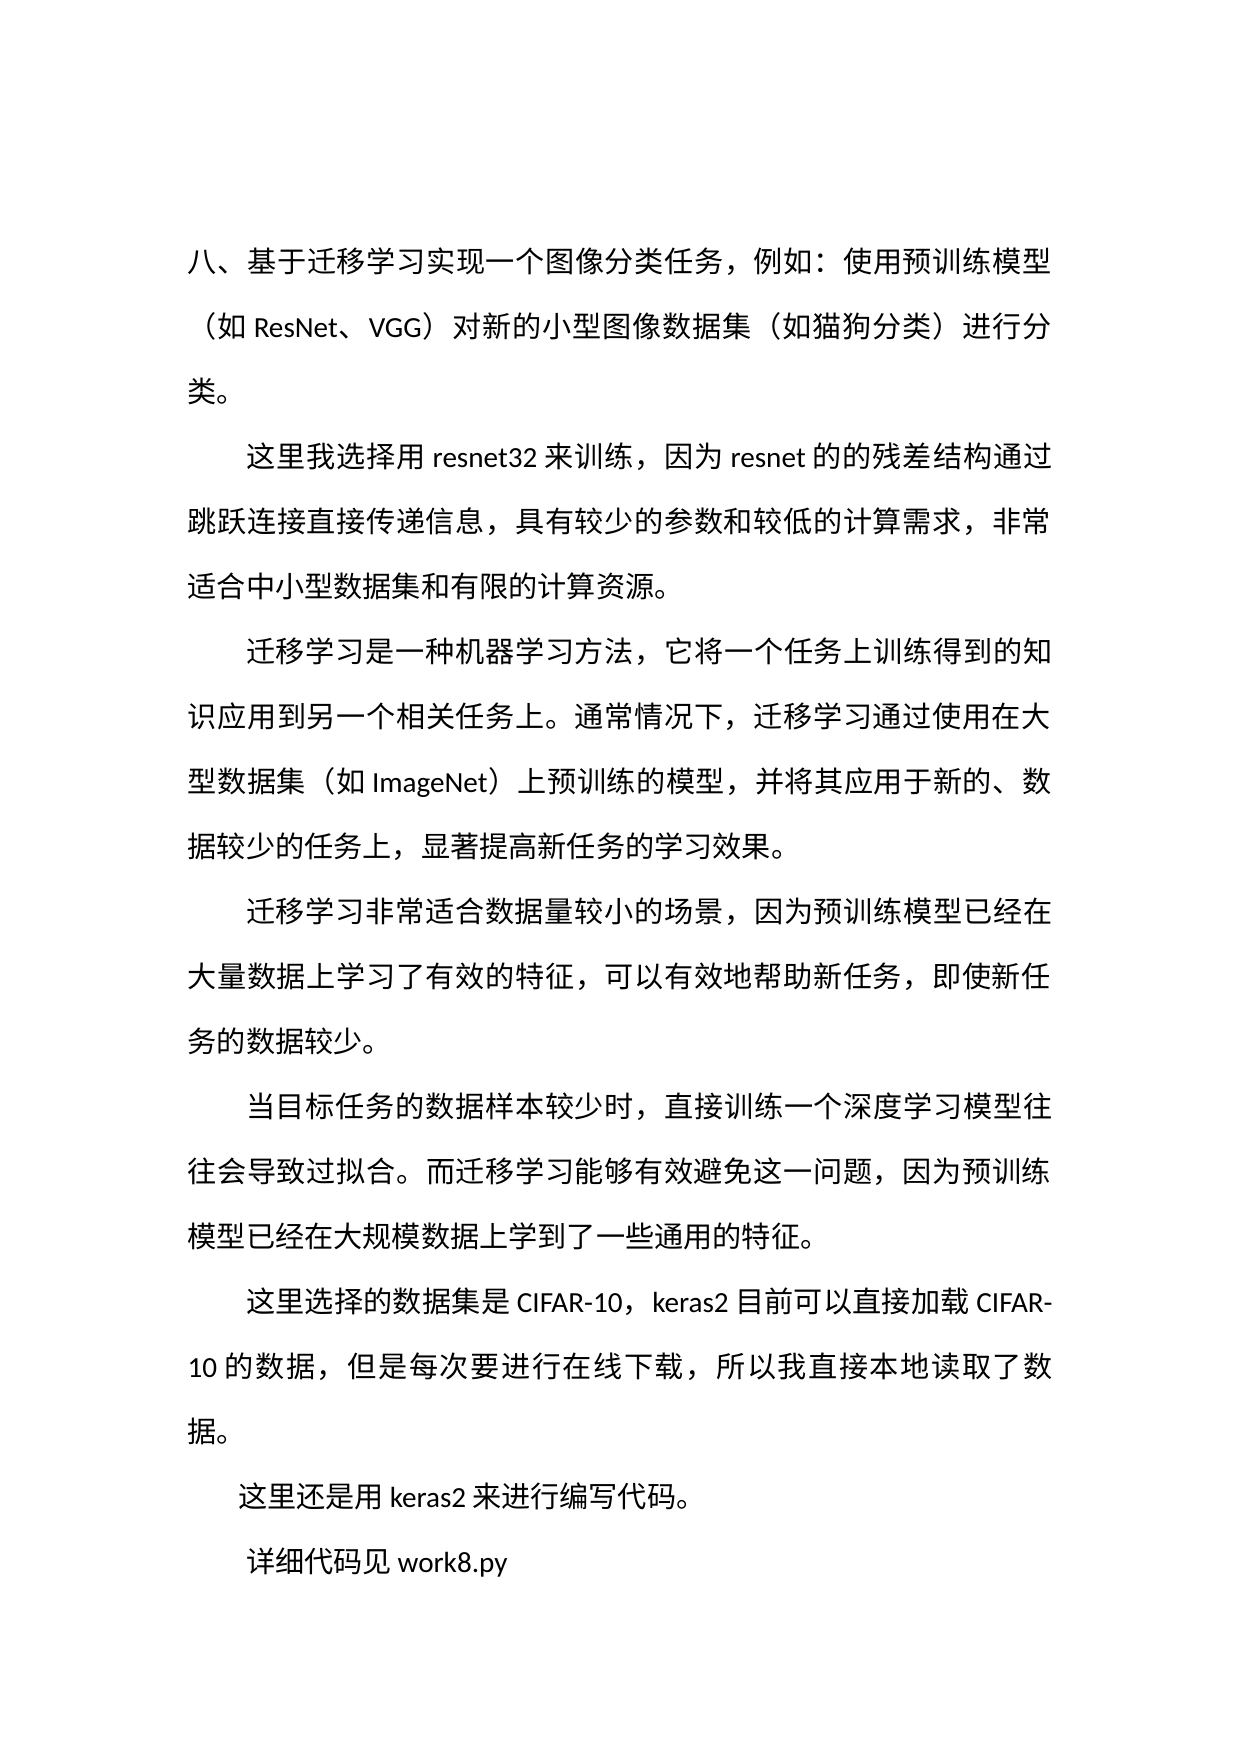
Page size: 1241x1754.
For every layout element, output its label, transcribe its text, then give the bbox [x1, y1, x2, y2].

list 这里选择的数据集是CIFAR-10，keras2目前可以直接加载CIFAR-10的数据，但是每次要进行在线下载，所以我直接本地读取了数据。 这里还是用keras2来进行编写代码。 [187, 1267, 1053, 1527]
list 迁移学习非常适合数据量较小的场景，因为预训练模型已经在大量数据上学习了有效的特征，可以有效地帮助新任务，即使新任务的数据较少。 [187, 877, 1053, 1072]
list 这里我选择用resnet32来训练，因为resnet的的残差结构通过跳跃连接直接传递信息，具有较少的参数和较低的计算需求，非常适合中小型数据集和有限的计算资源。 [187, 422, 1053, 617]
list 详细代码见work8.py [187, 1527, 1053, 1592]
list 当目标任务的数据样本较少时，直接训练一个深度学习模型往往会导致过拟合。而迁移学习能够有效避免这一问题，因为预训练模型已经在大规模数据上学到了一些通用的特征。 [187, 1072, 1053, 1267]
list 八、基于迁移学习实现一个图像分类任务，例如：使用预训练模型（如ResNet、VGG）对新的小型图像数据集（如猫狗分类）进行分类。 [187, 227, 1053, 422]
list 迁移学习是一种机器学习方法，它将一个任务上训练得到的知识应用到另一个相关任务上。通常情况下，迁移学习通过使用在大型数据集（如ImageNet）上预训练的模型，并将其应用于新的、数据较少的任务上，显著提高新任务的学习效果。 [187, 617, 1053, 877]
